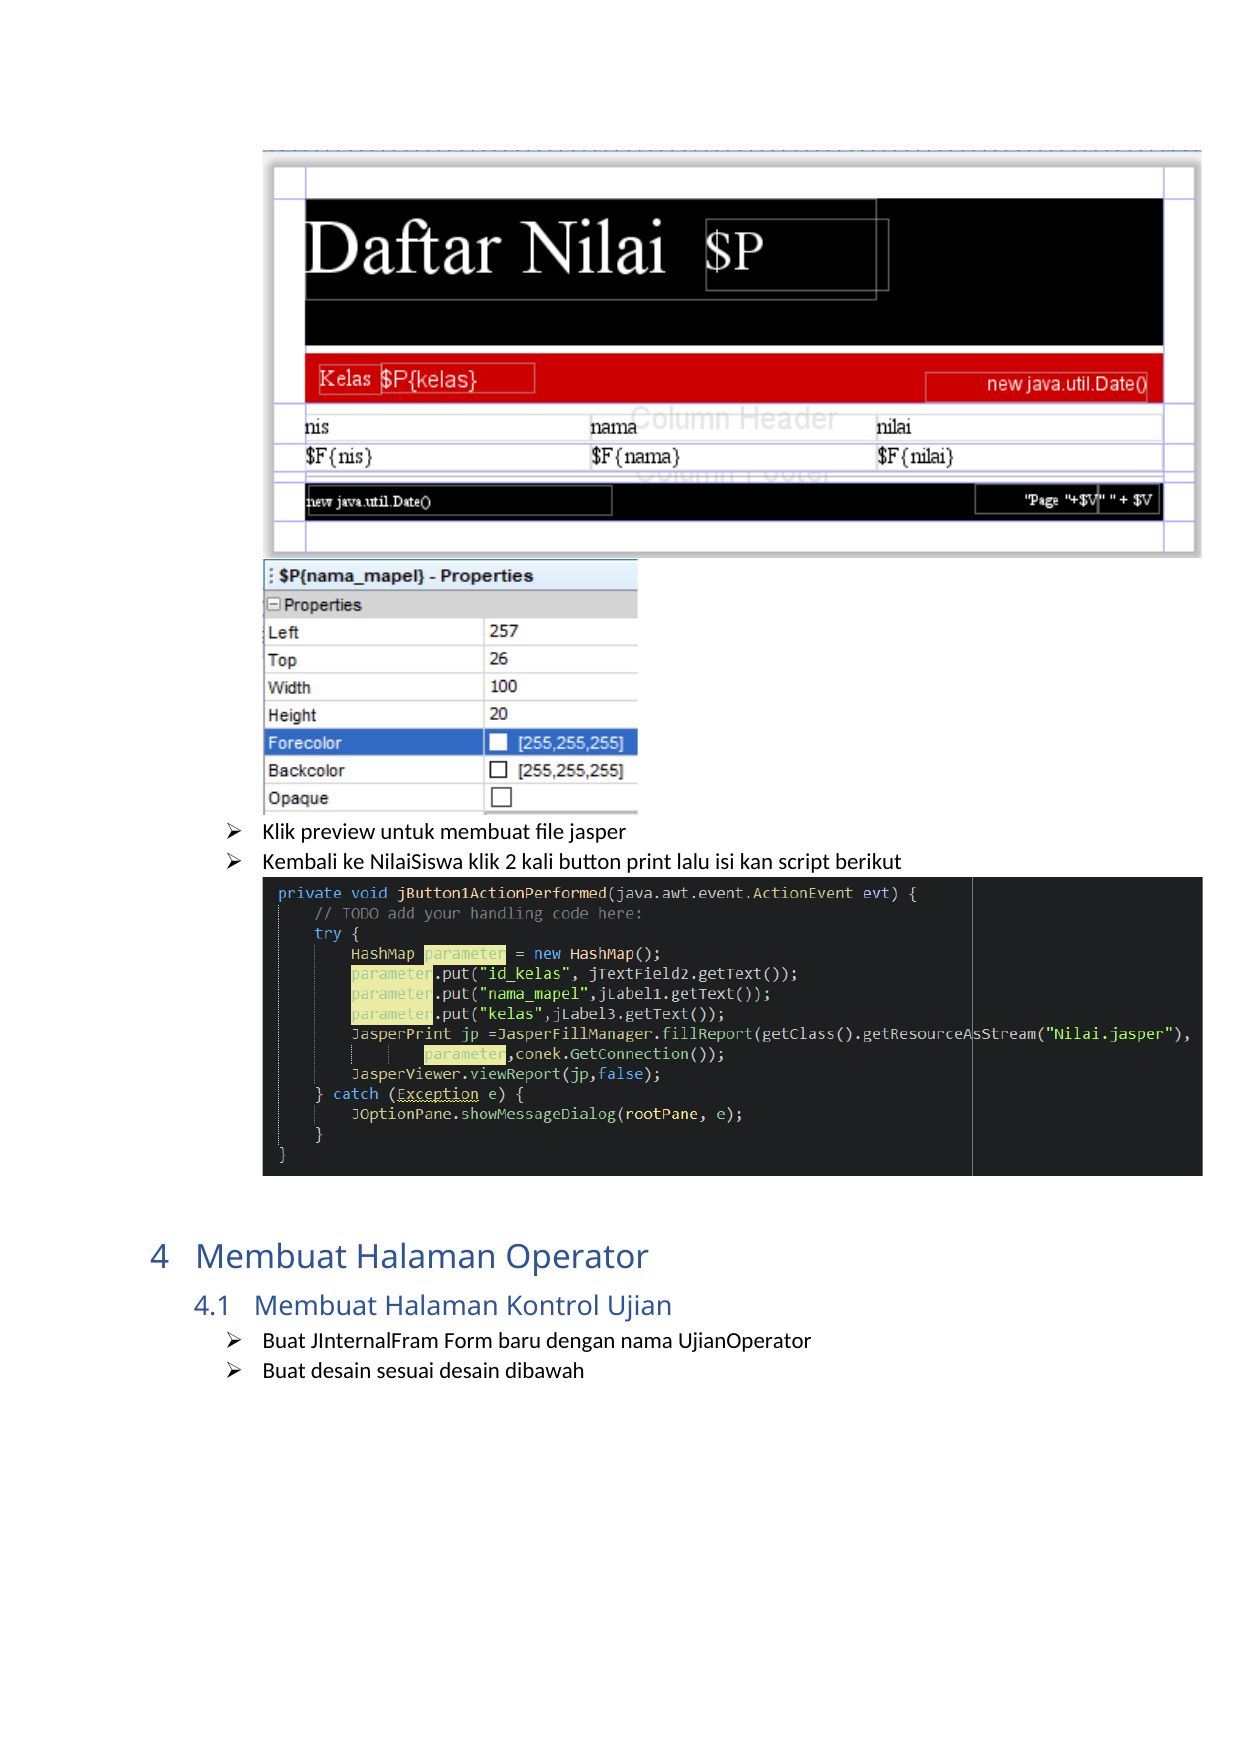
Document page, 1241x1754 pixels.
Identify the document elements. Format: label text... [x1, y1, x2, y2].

list Kembali ke NilaiSiswa klik 2 kali button print lalu isi kan script berikut [225, 847, 1090, 875]
picture [262, 877, 1203, 1176]
list Buat JInternalFram Form baru dengan nama UjianOperator [225, 1326, 1090, 1354]
list Klik preview untuk membuat file jasper [225, 817, 1090, 845]
subtitle Membuat Halaman Kontrol Ujian [193, 1286, 1090, 1323]
picture [262, 559, 638, 815]
subtitle Membuat Halaman Operator [150, 1233, 1090, 1278]
list Buat desain sesuai desain dibawah [225, 1356, 1090, 1384]
picture [262, 150, 1202, 558]
